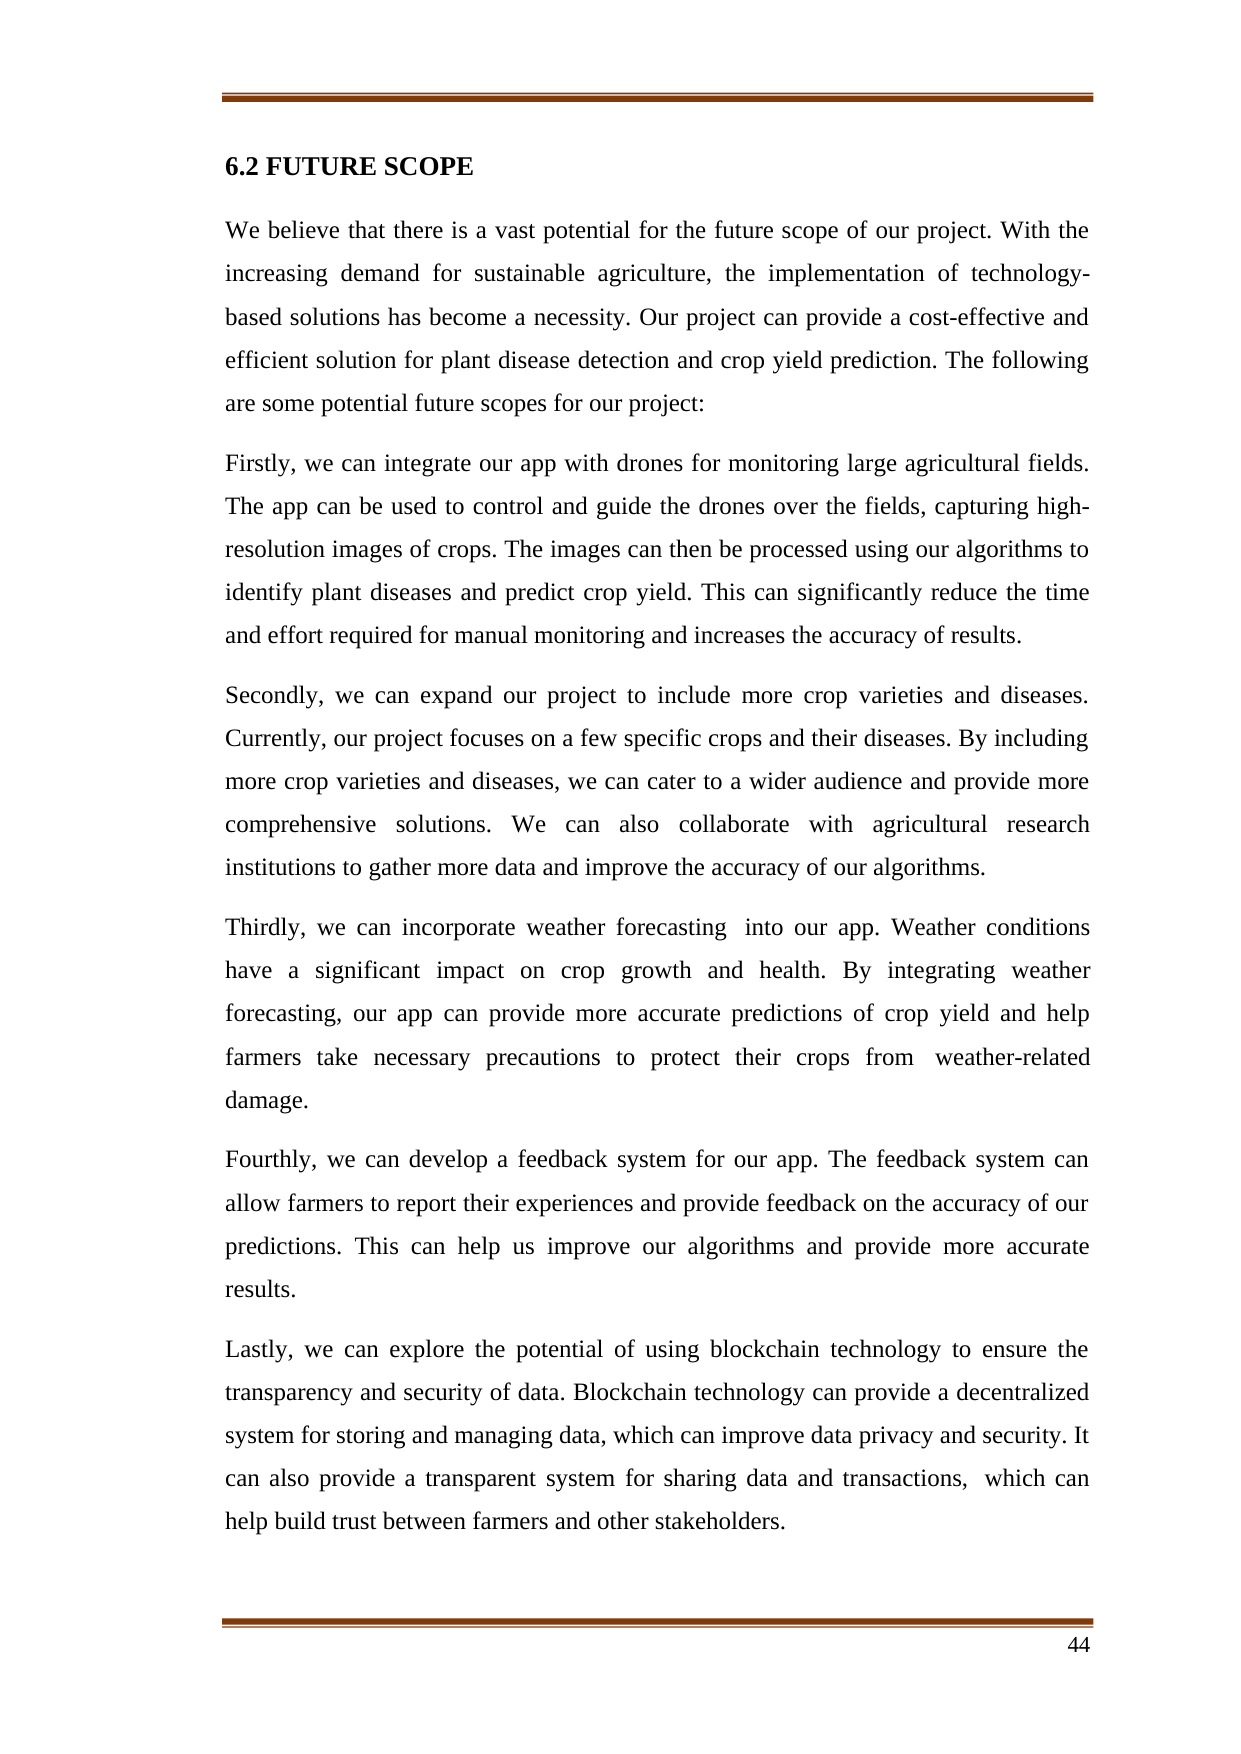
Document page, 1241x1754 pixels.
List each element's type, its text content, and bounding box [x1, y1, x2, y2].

text Thirdly, we can incorporate weather forecasting into our app. Weather conditions have a significant impact on crop growth and health. By integrating weather forecasting, our app can provide more accurate predictions of crop yield and help farmers take necessary precautions to protect their crops from weather-related damage. [225, 912, 1091, 1113]
text Lastly, we can explore the potential of using blockchain technology to ensure the transparency and security of data. Blockchain technology can provide a decentralized system for storing and managing data, which can improve data privacy and security. It can also provide a transparent system for sharing data and transactions, which can help build trust between farmers and other stakeholders. [225, 1334, 1090, 1535]
text Fourthly, we can develop a feedback system for our app. The feedback system can allow farmers to report their experiences and provide feedback on the accuracy of our predictions. This can help us improve our algorithms and provide more accurate results. [225, 1144, 1090, 1303]
text Firstly, we can integrate our app with drones for monitoring large agricultural fields. The app can be used to control and guide the drones over the fields, capturing high- resolution images of crops. The images can then be processed using our algorithms to identify plant diseases and predict crop yield. This can significantly reduce the time and effort required for manual monitoring and increases the accuracy of results. [225, 448, 1091, 649]
subtitle FUTURE SCOPE [225, 150, 1196, 181]
text We believe that there is a vast potential for the future scope of our project. With the increasing demand for sustainable agriculture, the implementation of technology- based solutions has become a necessity. Our project can provide a cost-effective and efficient solution for plant disease detection and crop yield prediction. The following are some potential future scopes for our project: [225, 215, 1091, 417]
text Secondly, we can expand our project to include more crop varieties and diseases. Currently, our project focuses on a few specific crops and their diseases. By including more crop varieties and diseases, we can cater to a wider audience and provide more comprehensive solutions. We can also collaborate with agricultural research institutions to gather more data and improve the accuracy of our algorithms. [225, 680, 1090, 881]
